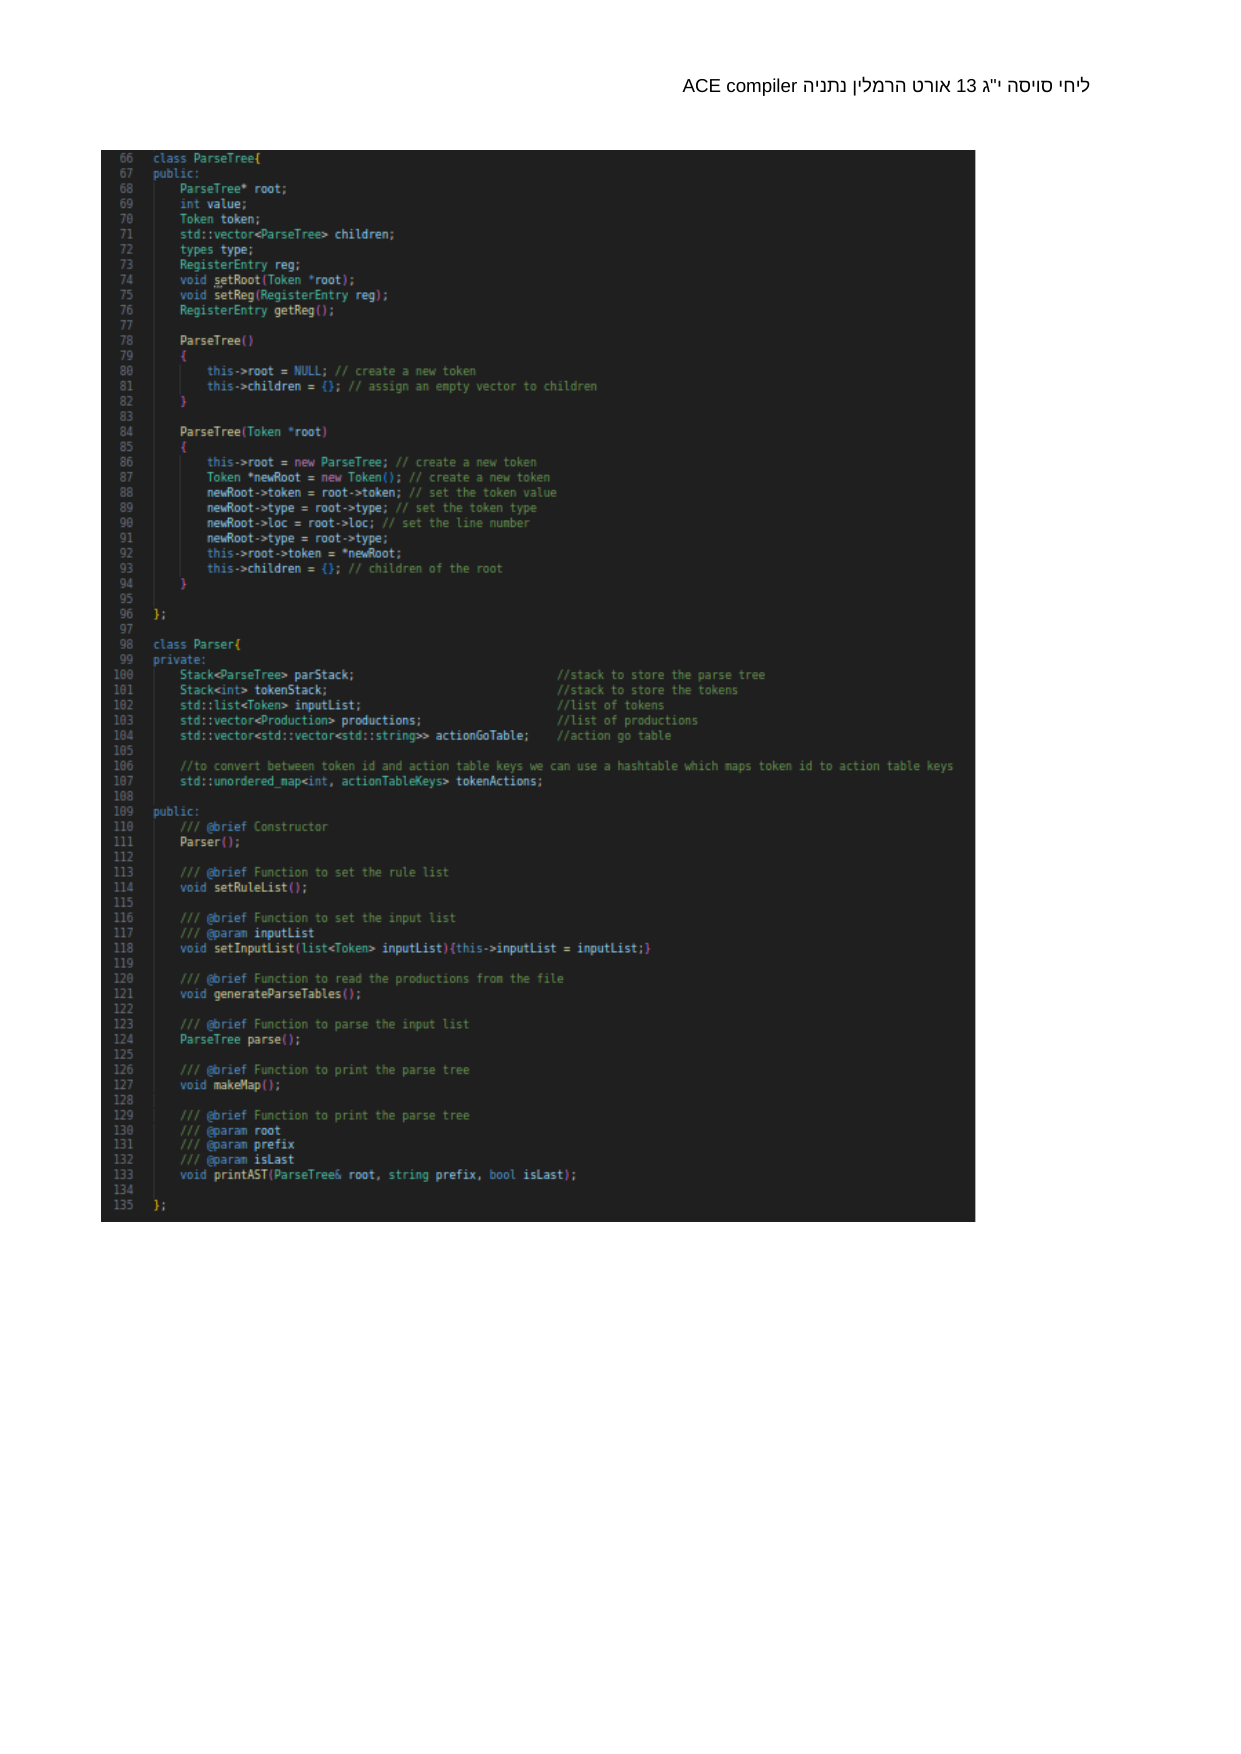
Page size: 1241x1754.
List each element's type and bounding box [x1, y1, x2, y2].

picture [101, 150, 976, 1222]
